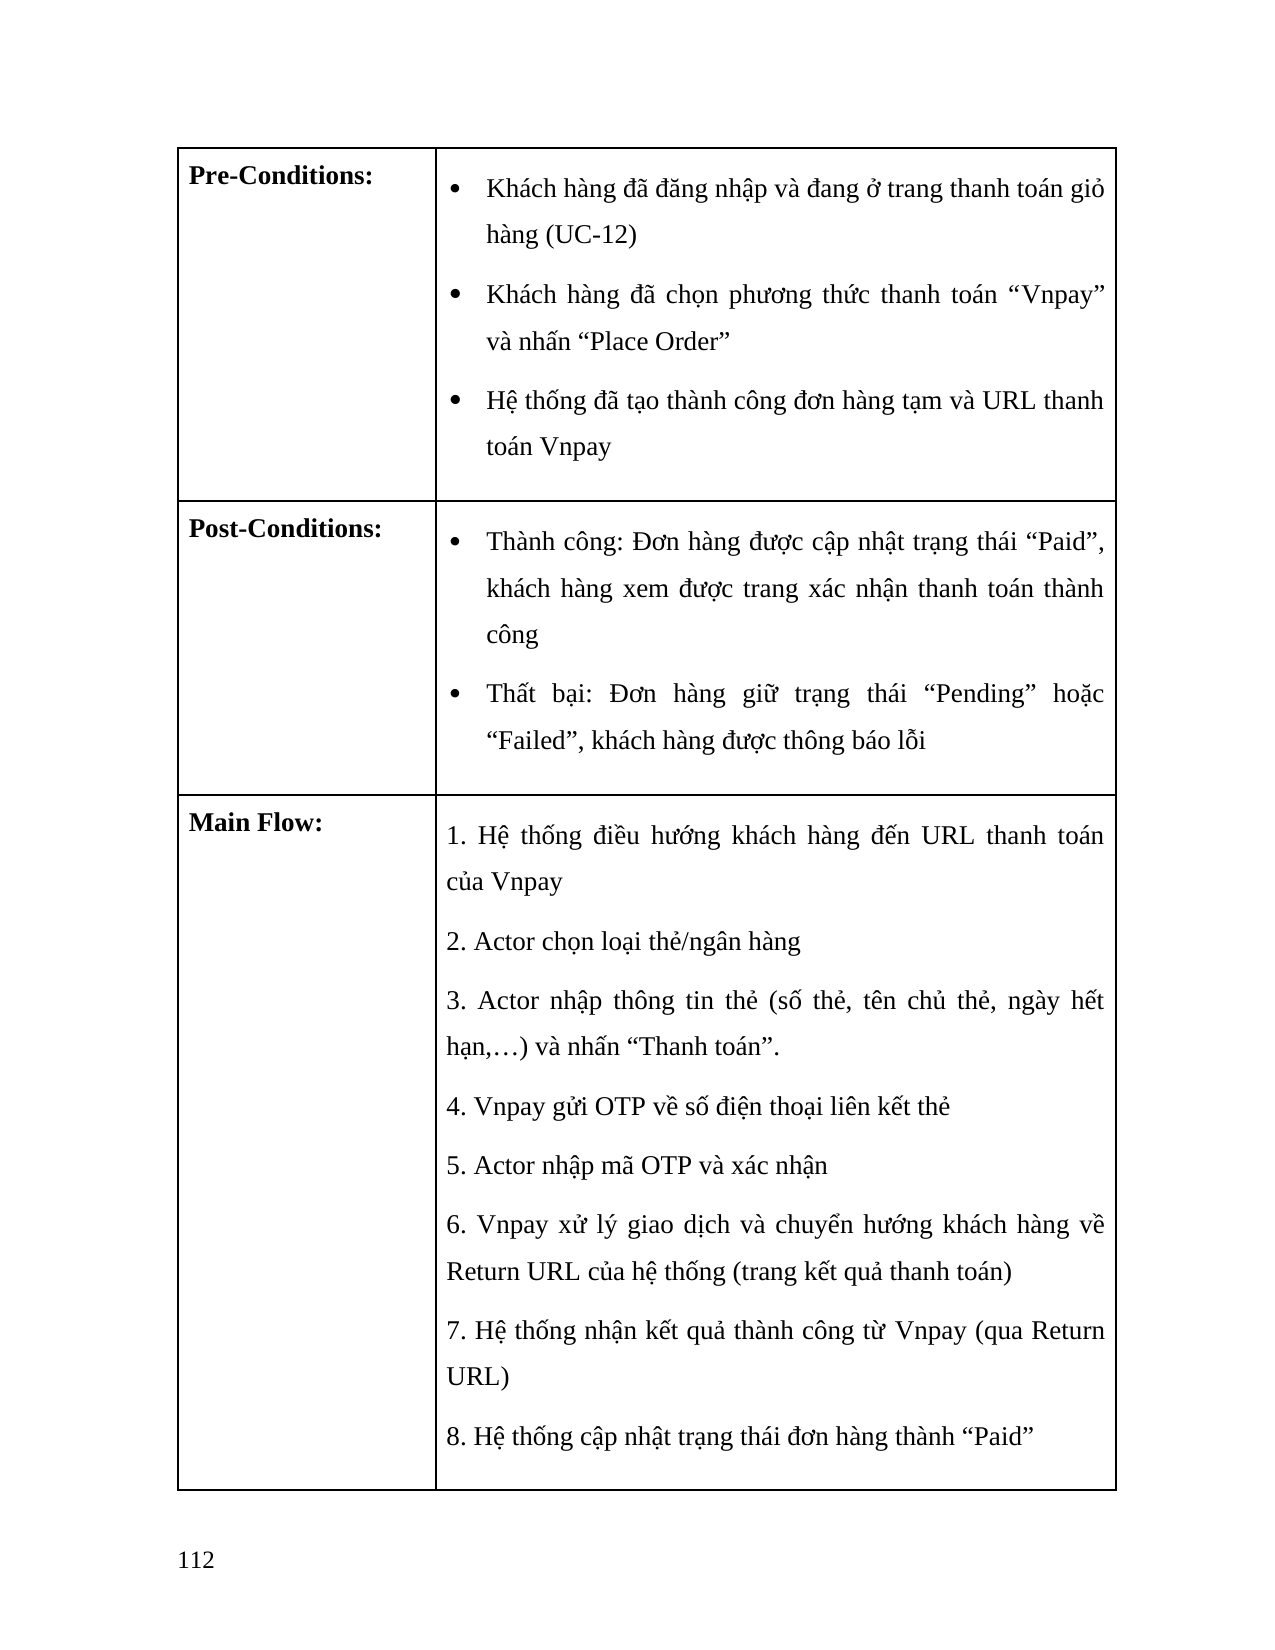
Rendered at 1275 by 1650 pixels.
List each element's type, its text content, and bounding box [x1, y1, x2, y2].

table_cell Post-Conditions: [179, 502, 435, 794]
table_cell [437, 796, 1115, 1489]
table_cell Khách hàng đã đăng nhập và đang ở trang thanh toán giỏ hàng (UC-12) Khách hàng đã chọn phương thức thanh toán “Vnpay” và nhấn “Place Order” Hệ thống đã tạo thành công đơn hàng tạm và URL thanh toán Vnpay [437, 149, 1115, 500]
table_cell Main Flow: [179, 796, 435, 1489]
table_cell Pre-Conditions: [179, 149, 435, 500]
table_cell Thành công: Đơn hàng được cập nhật trạng thái “Paid”, khách hàng xem được trang xác nhận thanh toán thành công Thất bại: Đơn hàng giữ trạng thái “Pending” hoặc “Failed”, khách hàng được thông báo lỗi [437, 502, 1115, 794]
